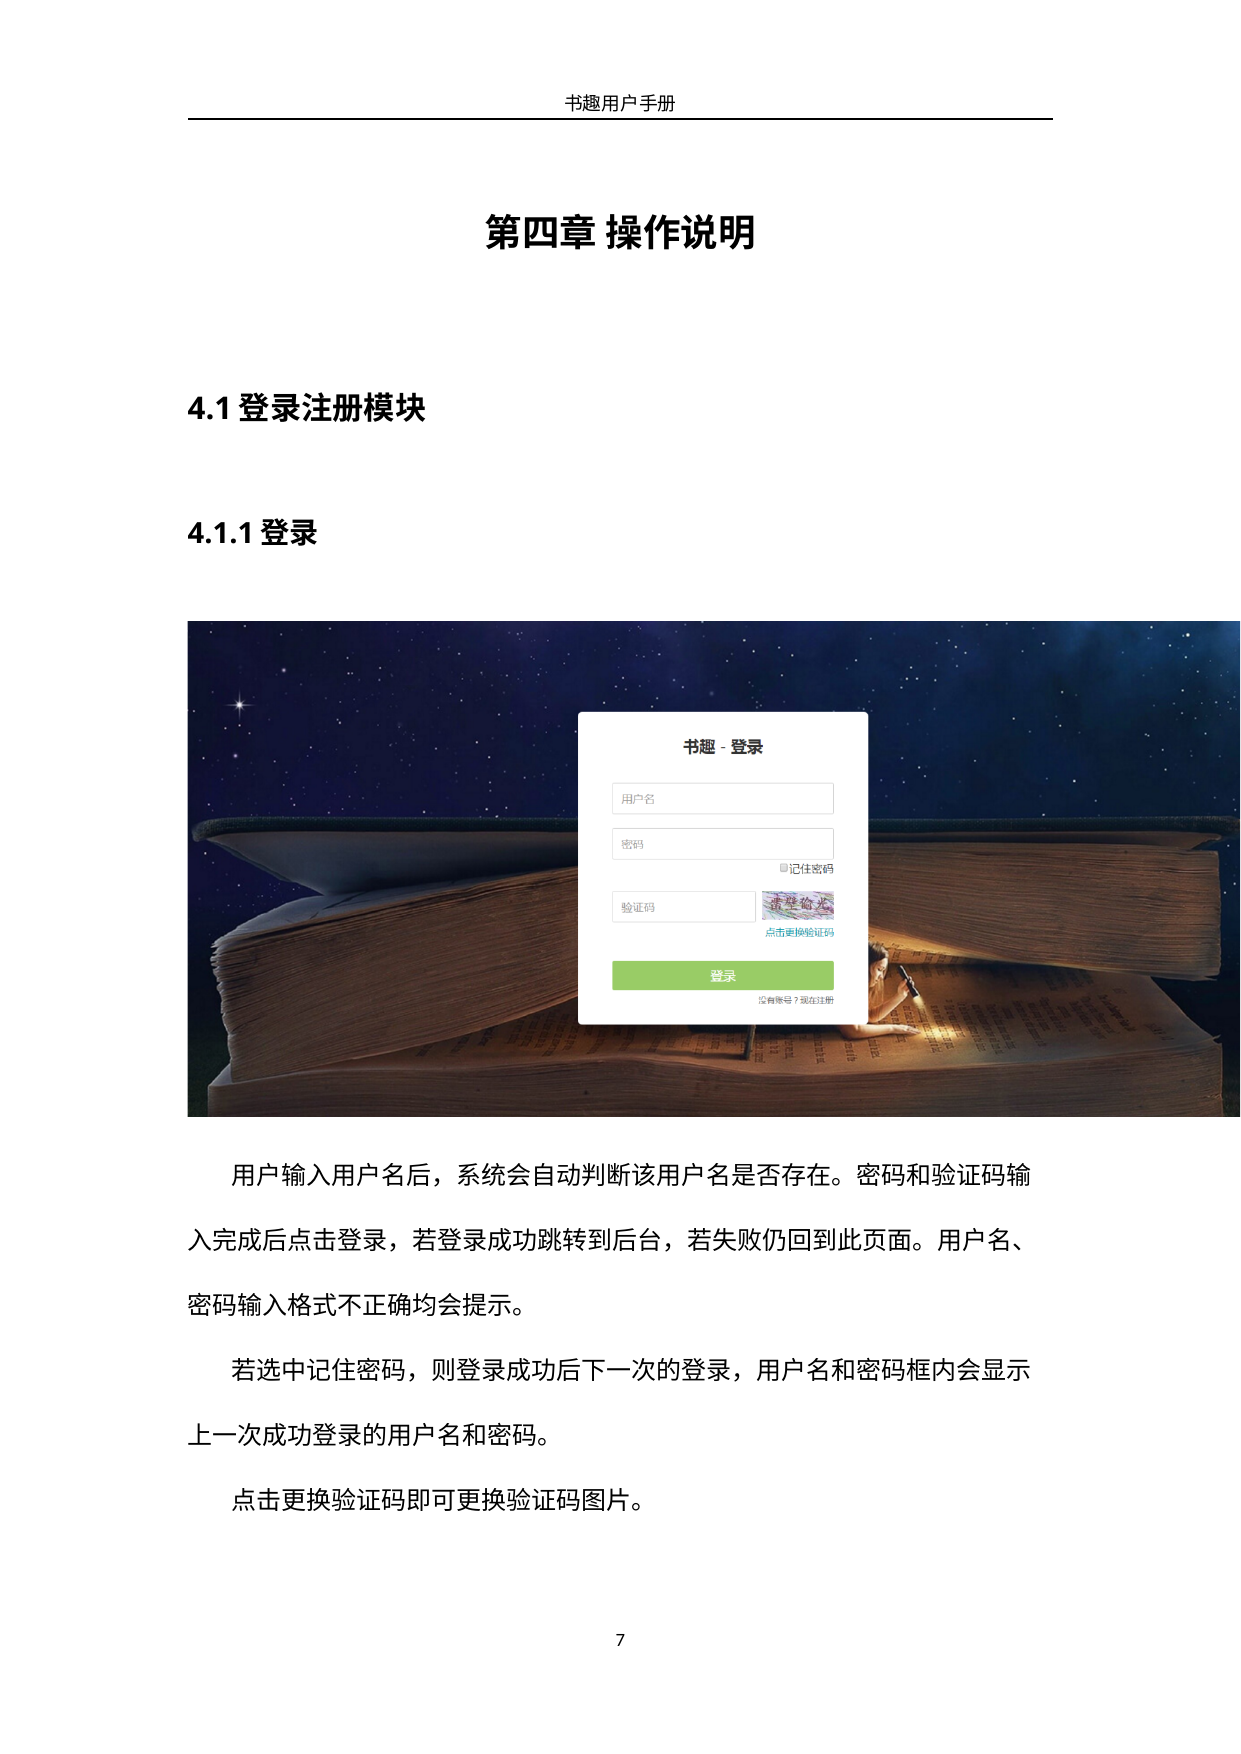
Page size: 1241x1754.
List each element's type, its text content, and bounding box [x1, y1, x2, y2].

text 点击更换验证码即可更换验证码图片。 [187, 1466, 1053, 1531]
text 若选中记住密码，则登录成功后下一次的登录，用户名和密码框内会显示上一次成功登录的用户名和密码。 [187, 1336, 1053, 1466]
picture [187, 621, 1241, 1117]
subtitle 第四章 操作说明 [187, 197, 1053, 262]
text 用户输入用户名后，系统会自动判断该用户名是否存在。密码和验证码输入完成后点击登录，若登录成功跳转到后台，若失败仍回到此页面。用户名、密码输入格式不正确均会提示。 [187, 1141, 1053, 1336]
subtitle 4.1登录注册模块 [187, 373, 1053, 438]
subtitle 4.1.1登录 [187, 498, 1053, 563]
